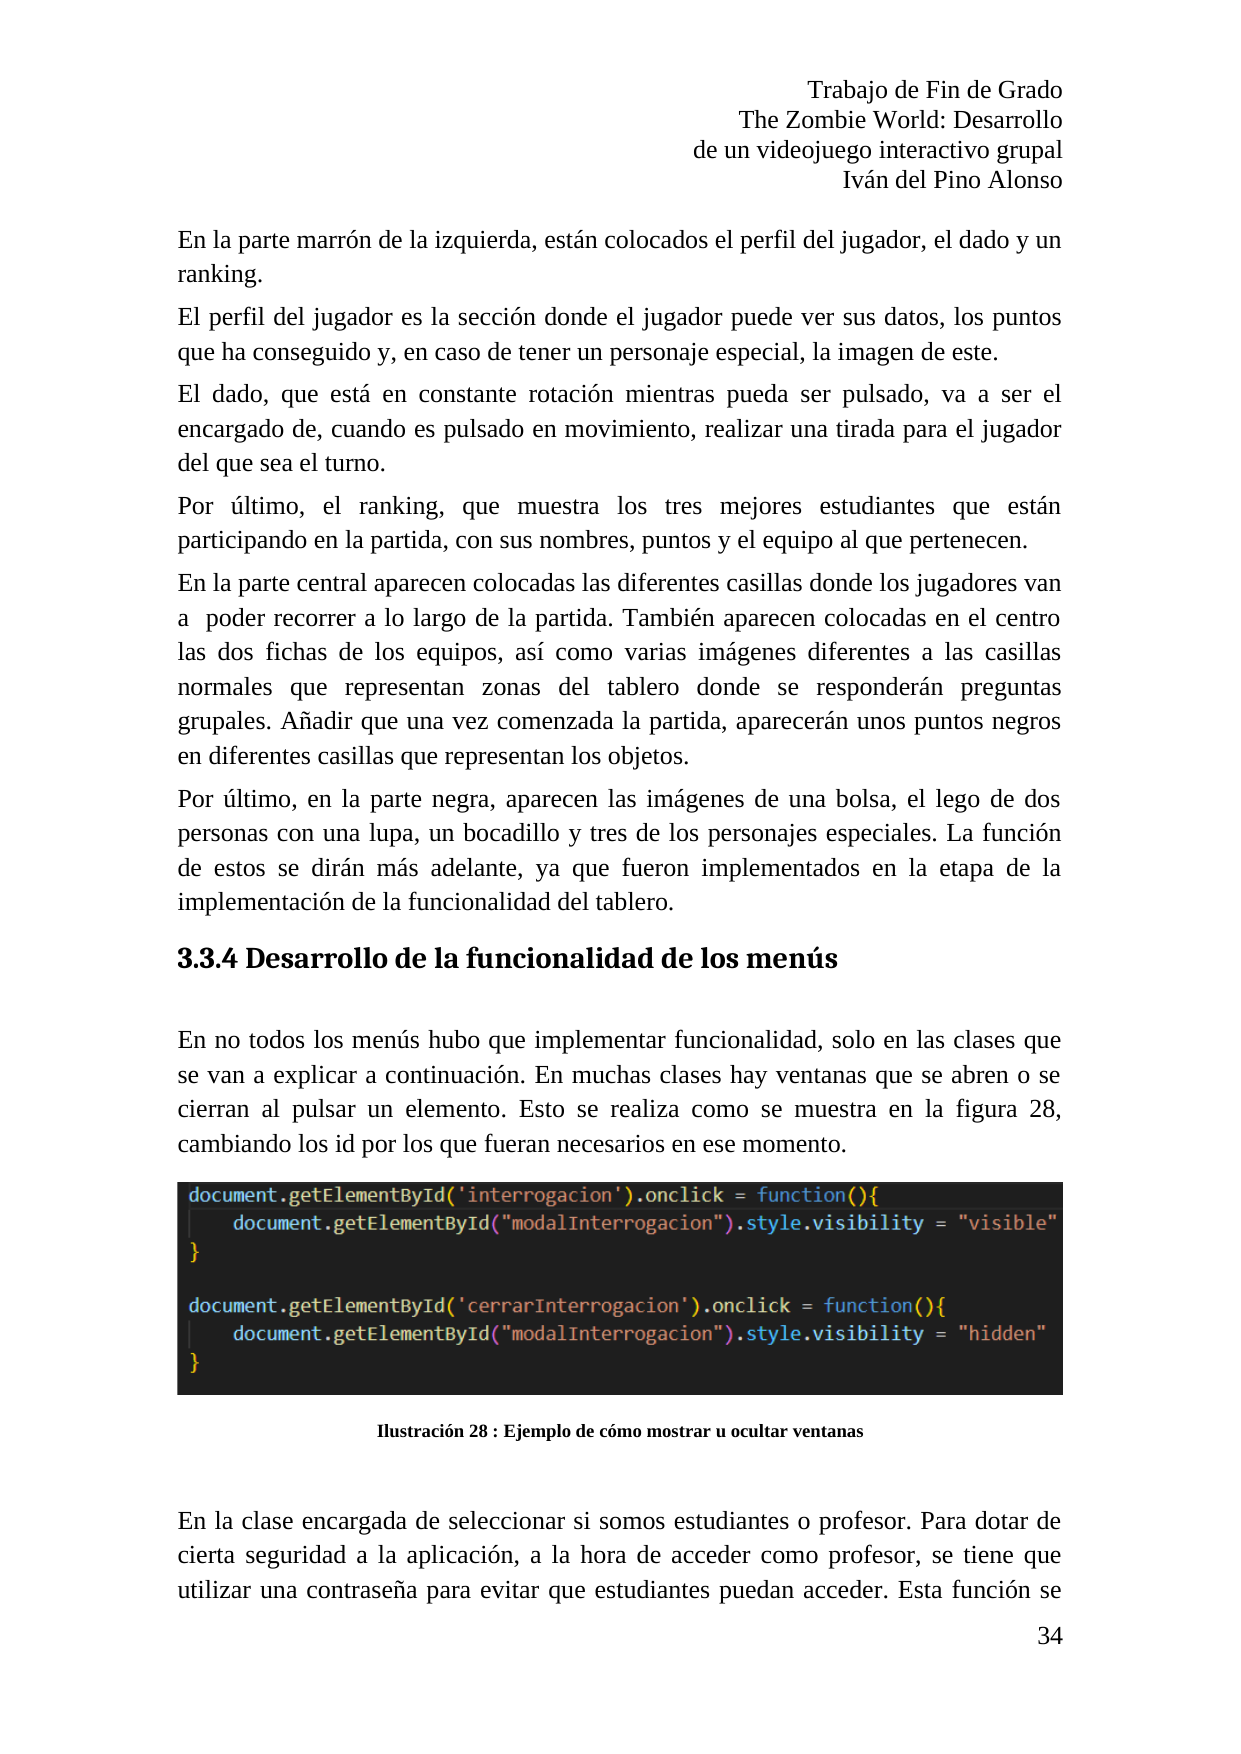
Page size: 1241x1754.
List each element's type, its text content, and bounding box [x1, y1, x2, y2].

text Por último, en la parte negra, aparecen las imágenes de una bolsa, el lego de dos personas con una lupa, un bocadillo y tres de los personajes especiales. La función de estos se dirán más adelante, ya que fueron implementados en la etapa de la implementación de la funcionalidad del tablero. [177, 783, 1063, 916]
text Ilustración 28 : Ejemplo de cómo mostrar u ocultar ventanas [177, 1420, 1063, 1441]
text En no todos los menús hubo que implementar funcionalidad, solo en las clases que se van a explicar a continuación. En muchas clases hay ventanas que se abren o se cierran al pulsar un elemento. Esto se realiza como se muestra en la figura 28, cambiando los id por los que fueran necesarios en ese momento. [177, 1024, 1063, 1158]
text El dado, que está en constante rotación mientras pueda ser pulsado, va a ser el encargado de, cuando es pulsado en movimiento, realizar una tirada para el jugador del que sea el turno. [177, 378, 1063, 477]
text Por último, el ranking, que muestra los tres mejores estudiantes que están participando en la partida, con sus nombres, puntos y el equipo al que pertenecen. [177, 490, 1063, 554]
picture [177, 1182, 1063, 1395]
text En la parte central aparecen colocadas las diferentes casillas donde los jugadores van a poder recorrer a lo largo de la partida. También aparecen colocadas en el centro las dos fichas de los equipos, así como varias imágenes diferentes a las casillas normales que representan zonas del tablero donde se responderán preguntas grupales. Añadir que una vez comenzada la partida, aparecerán unos puntos negros en diferentes casillas que representan los objetos. [177, 567, 1063, 770]
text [177, 1505, 1063, 1604]
text El perfil del jugador es la sección donde el jugador puede ver sus datos, los puntos que ha conseguido y, en caso de tener un personaje especial, la imagen de este. [177, 301, 1063, 366]
subtitle 3.3.4 Desarrollo de la funcionalidad de los menús [177, 941, 1063, 976]
text En la parte marrón de la izquierda, están colocados el perfil del jugador, el dado y un ranking. [177, 224, 1063, 288]
